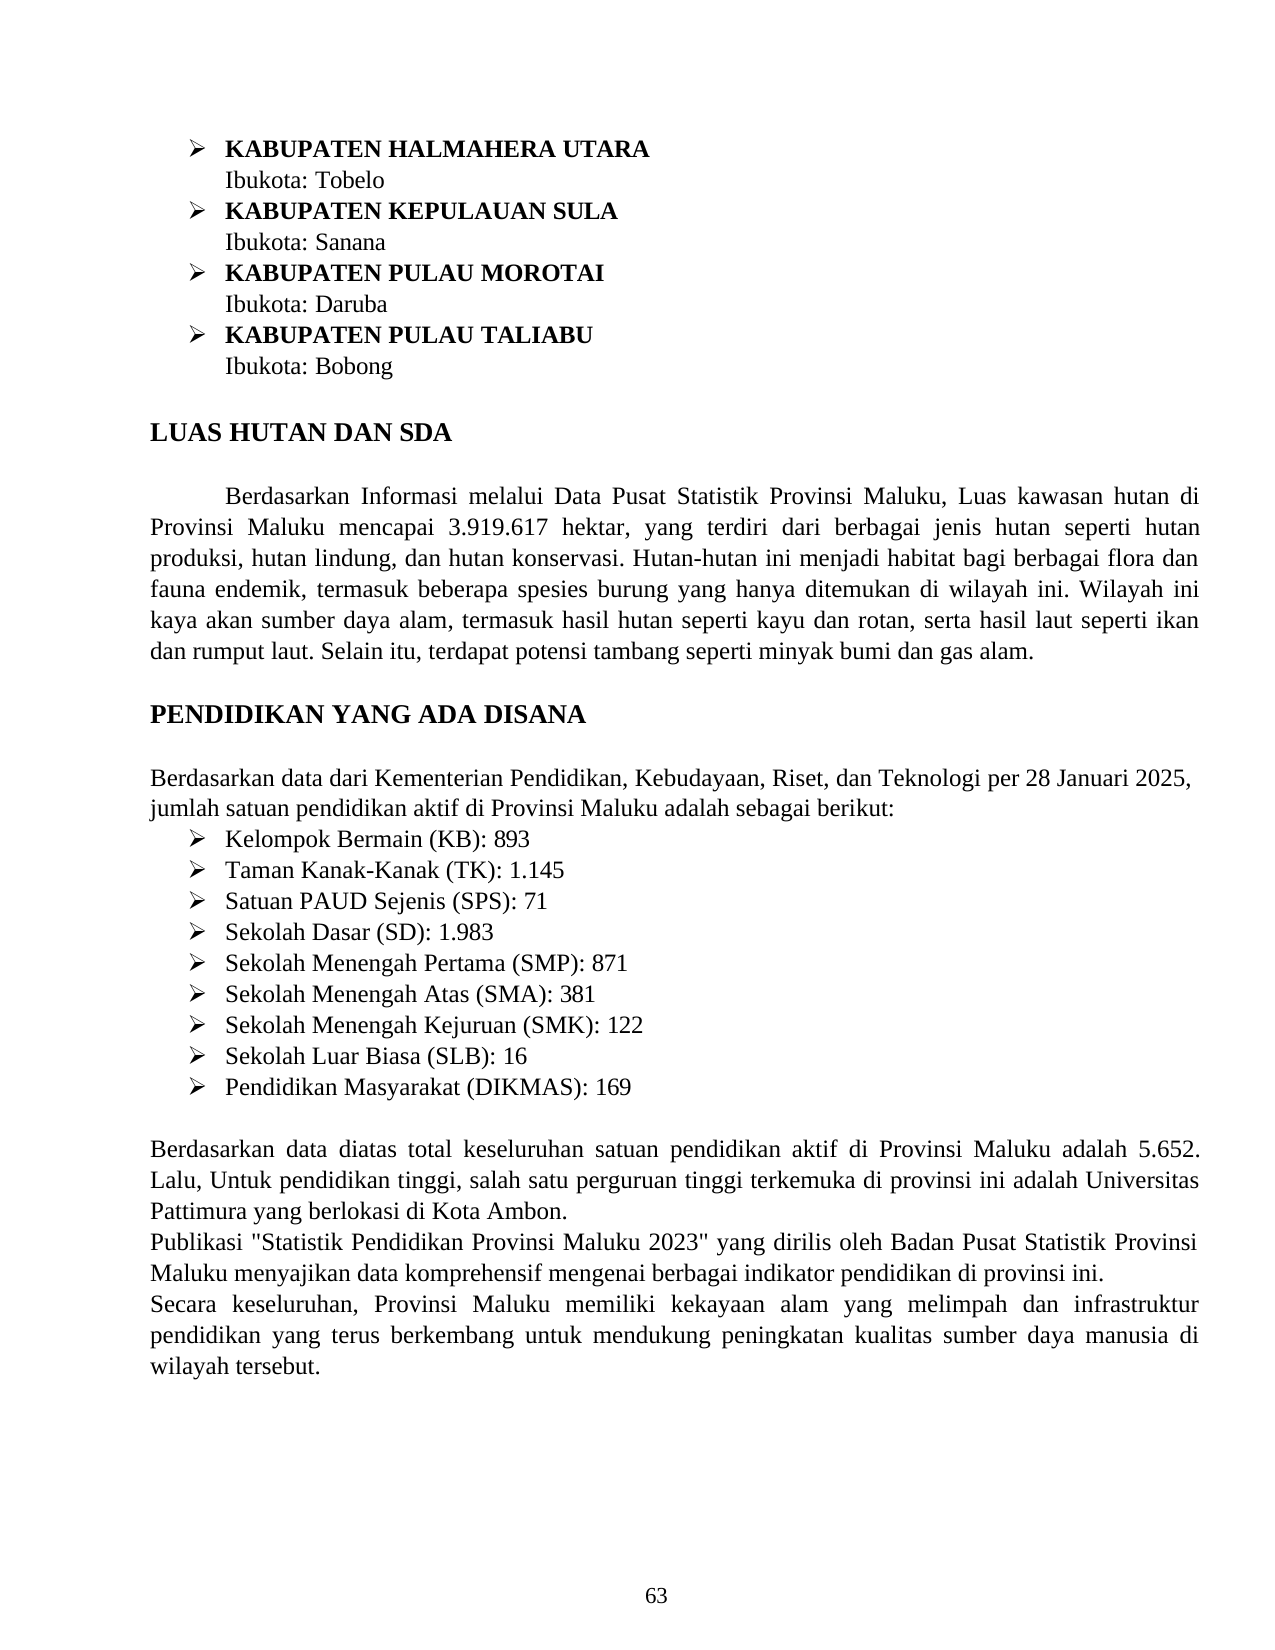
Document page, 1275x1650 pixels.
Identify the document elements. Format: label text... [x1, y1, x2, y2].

text Ibukota: Tobelo [225, 165, 1237, 194]
subtitle KABUPATEN PULAU MOROTAI [187, 258, 1237, 287]
text Berdasarkan data diatas total keseluruhan satuan pendidikan aktif di Provinsi Maluku adalah 5.652. Lalu, Untuk pendidikan tinggi, salah satu perguruan tinggi terkemuka di provinsi ini adalah Universitas Pattimura yang berlokasi di Kota Ambon. [150, 1134, 1201, 1225]
text Berdasarkan Informasi melalui Data Pusat Statistik Provinsi Maluku, Luas kawasan hutan di Provinsi Maluku mencapai 3.919.617 hektar, yang terdiri dari berbagai jenis hutan seperti hutan produksi, hutan lindung, dan hutan konservasi. Hutan-hutan ini menjadi habitat bagi berbagai flora dan fauna endemik, termasuk beberapa spesies burung yang hanya ditemukan di wilayah ini. Wilayah ini kaya akan sumber daya alam, termasuk hasil hutan seperti kayu dan rotan, serta hasil laut seperti ikan dan rumput laut. Selain itu, terdapat potensi tambang seperti minyak bumi dan gas alam. [150, 481, 1200, 665]
list Kelompok Bermain (KB): 893 [187, 824, 1237, 853]
text Publikasi "Statistik Pendidikan Provinsi Maluku 2023" yang dirilis oleh Badan Pusat Statistik Provinsi Maluku menyajikan data komprehensif mengenai berbagai indikator pendidikan di provinsi ini. [150, 1227, 1199, 1287]
list Sekolah Luar Biasa (SLB): 16 [187, 1041, 1237, 1070]
text Ibukota: Daruba [225, 289, 1237, 318]
text Secara keseluruhan, Provinsi Maluku memiliki kekayaan alam yang melimpah dan infrastruktur pendidikan yang terus berkembang untuk mendukung peningkatan kualitas sumber daya manusia di wilayah tersebut. [150, 1289, 1200, 1380]
list Pendidikan Masyarakat (DIKMAS): 169 [187, 1072, 1237, 1101]
subtitle KABUPATEN HALMAHERA UTARA [187, 134, 1237, 163]
list Taman Kanak-Kanak (TK): 1.145 [187, 855, 1237, 884]
list Sekolah Menengah Atas (SMA): 381 [187, 979, 1237, 1008]
list Sekolah Menengah Kejuruan (SMK): 122 [187, 1010, 1237, 1039]
list Satuan PAUD Sejenis (SPS): 71 [187, 886, 1237, 915]
text Ibukota: Sanana [225, 227, 1237, 256]
subtitle KABUPATEN KEPULAUAN SULA [187, 196, 1237, 225]
text Berdasarkan data dari Kementerian Pendidikan, Kebudayaan, Riset, dan Teknologi per 28 Januari 2025, jumlah satuan pendidikan aktif di Provinsi Maluku adalah sebagai berikut: [150, 763, 1237, 822]
subtitle LUAS HUTAN DAN SDA [150, 416, 1237, 447]
text Ibukota: Bobong [225, 351, 1237, 380]
subtitle KABUPATEN PULAU TALIABU [187, 321, 1237, 349]
subtitle PENDIDIKAN YANG ADA DISANA [150, 698, 1237, 729]
list Sekolah Menengah Pertama (SMP): 871 [187, 948, 1237, 977]
list Sekolah Dasar (SD): 1.983 [187, 917, 1237, 946]
